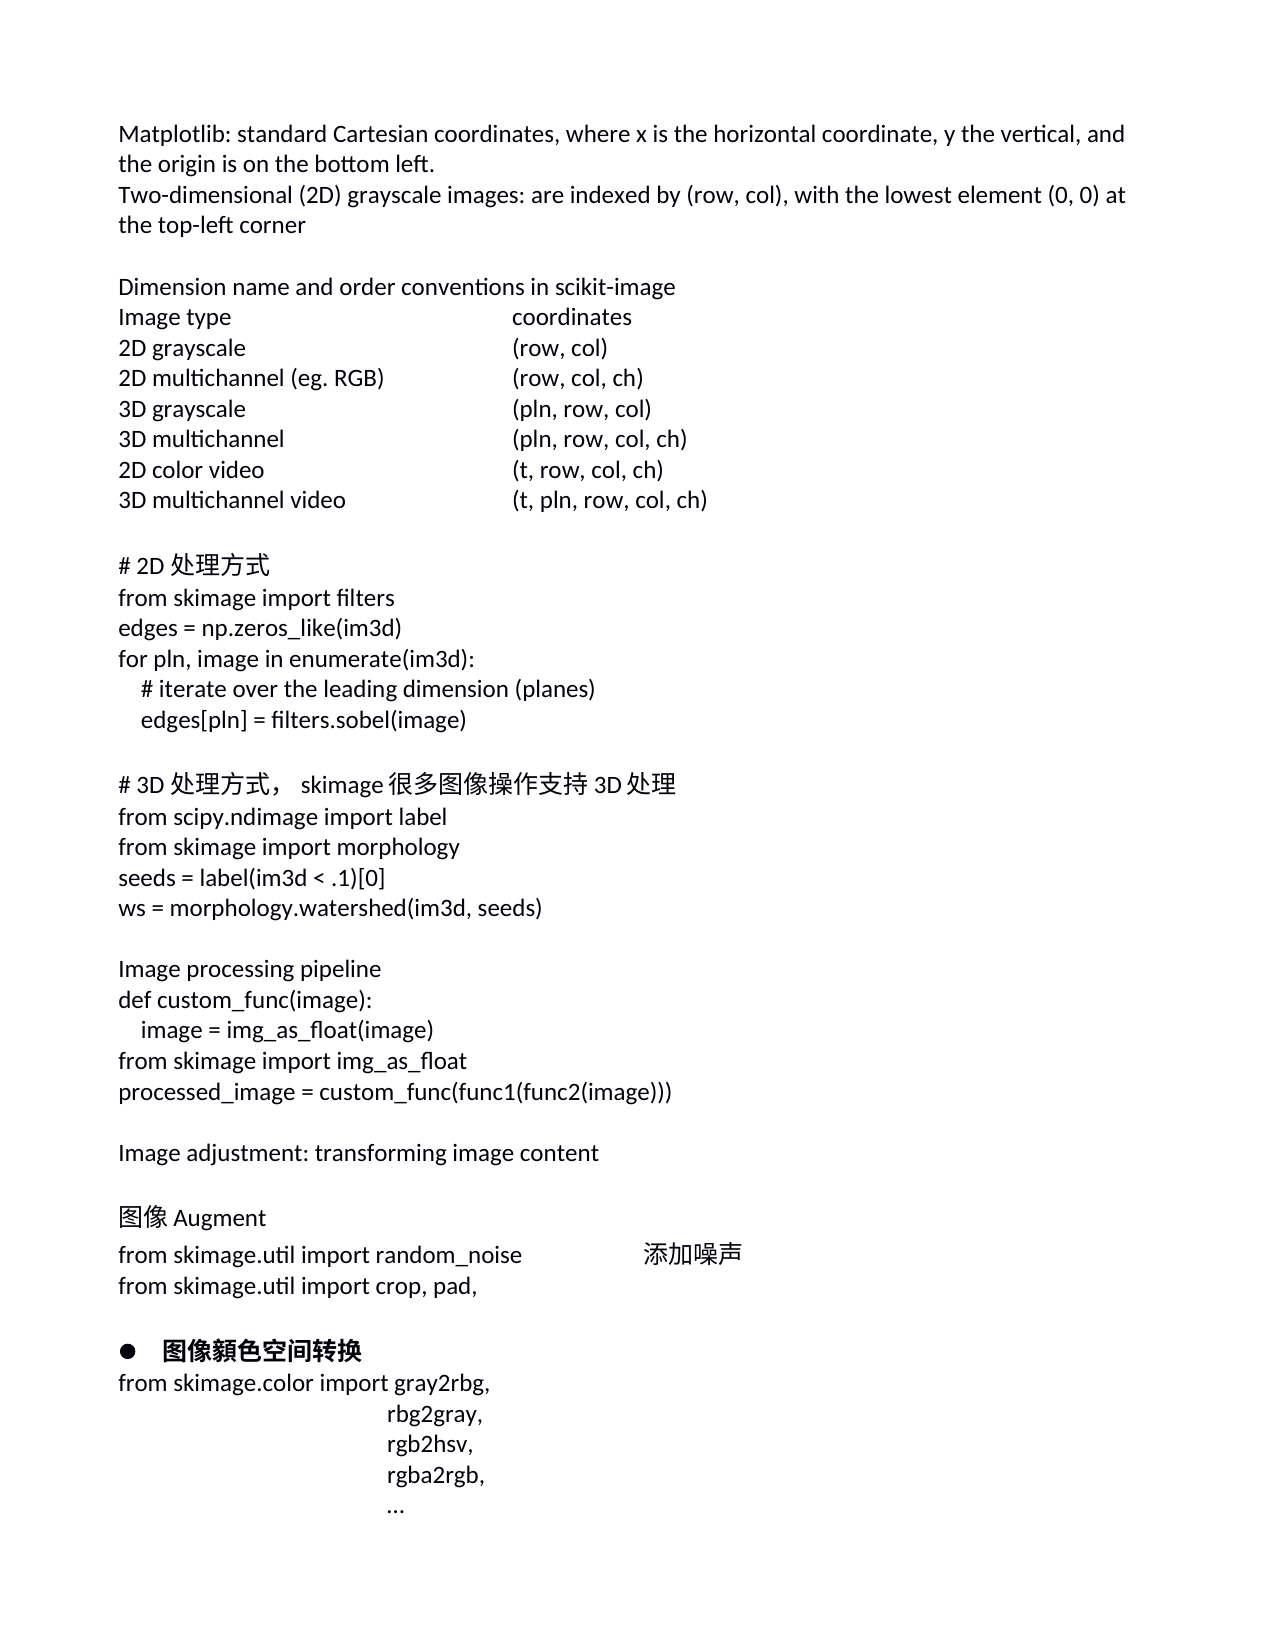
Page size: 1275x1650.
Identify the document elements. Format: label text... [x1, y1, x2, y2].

text image = img_as_float(image) [118, 1015, 1157, 1045]
text … [337, 1490, 1157, 1520]
text edges[pln] = filters.sobel(image) [118, 704, 1157, 734]
text Dimension name and order conventions in scikit-image [118, 271, 1157, 301]
text seeds = label(im3d < .1)[0] [118, 862, 1157, 893]
text from skimage import filters [118, 582, 1157, 612]
text 3D multichannel (pln, row, col, ch) [118, 423, 1157, 454]
text for pln, image in enumerate(im3d): [118, 643, 1157, 673]
text from skimage import morphology [118, 832, 1157, 862]
text Image processing pipeline [118, 954, 1157, 984]
text Two-dimensional (2D) grayscale images: are indexed by (row, col), with the lowest element (0, 0) at the top-left corner [118, 179, 1157, 240]
text def custom_func(image): [118, 984, 1157, 1015]
text Matplotlib: standard Cartesian coordinates, where x is the horizontal coordinate, y the vertical, and the origin is on the bottom left. [118, 118, 1157, 179]
text # 2D 处理方式 [118, 545, 1157, 582]
text from scipy.ndimage import label [118, 801, 1157, 832]
text from skimage import img_as_float [118, 1045, 1157, 1076]
text rgba2rgb, [337, 1459, 1157, 1490]
text edges = np.zeros_like(im3d) [118, 612, 1157, 643]
text 图像Augment [118, 1198, 1157, 1234]
text rgb2hsv, [337, 1429, 1157, 1459]
text rbg2gray, [337, 1398, 1157, 1429]
text 2D color video (t, row, col, ch) [118, 454, 1157, 484]
text # 3D 处理方式， skimage很多图像操作支持3D处理 [118, 765, 1157, 801]
text processed_image = custom_func(func1(func2(image))) [118, 1076, 1157, 1106]
text 2D multichannel (eg. RGB) (row, col, ch) [118, 362, 1157, 393]
text 3D grayscale (pln, row, col) [118, 393, 1157, 423]
list 图像顡色空间转换 [118, 1331, 1157, 1368]
text from skimage.color import gray2rbg, [118, 1368, 1157, 1398]
text from skimage.util import random_noise 添加噪声 [118, 1234, 1157, 1270]
text Image adjustment: transforming image content [118, 1137, 1157, 1167]
text Image type coordinates [118, 301, 1157, 332]
text from skimage.util import crop, pad, [118, 1270, 1157, 1301]
text ws = morphology.watershed(im3d, seeds) [118, 893, 1157, 923]
text 2D grayscale (row, col) [118, 332, 1157, 362]
text # iterate over the leading dimension (planes) [118, 673, 1157, 704]
text 3D multichannel video (t, pln, row, col, ch) [118, 484, 1157, 515]
